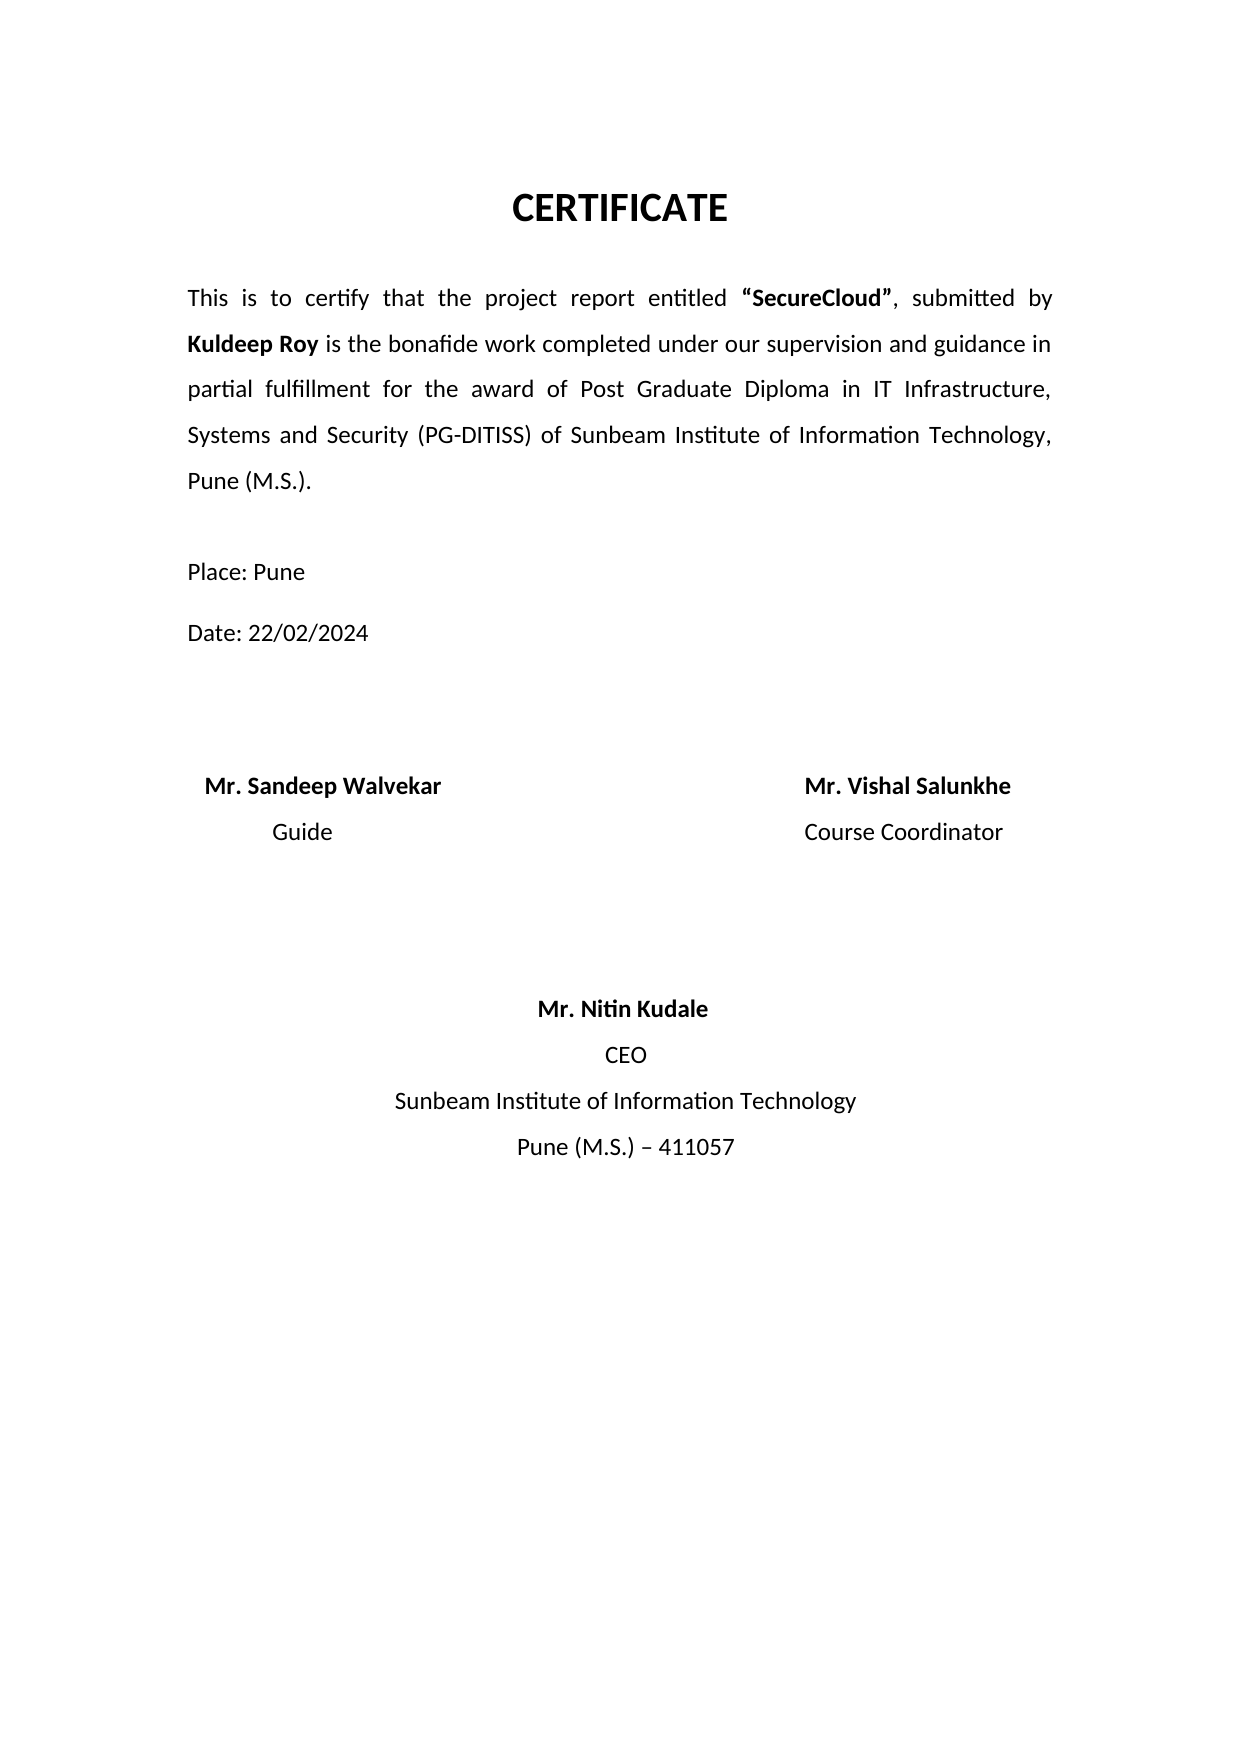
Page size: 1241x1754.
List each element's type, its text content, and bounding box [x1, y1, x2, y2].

text CEO [187, 1039, 1053, 1070]
text This is to certify that the project report entitled “SecureCloud”, submitted by Kuldeep Roy is the bonafide work completed under our supervision and guidance in partial fulfillment for the award of Post Graduate Diploma in IT Infrastructure, Systems and Security (PG-DITISS) of Sunbeam Institute of Information Technology, Pune (M.S.). [187, 282, 1053, 496]
text Date: 22/02/2024 [187, 618, 1053, 648]
text Place: Pune [187, 557, 1053, 587]
text Guide Course Coordinator [187, 816, 1053, 846]
text Pune (M.S.) – 411057 [187, 1131, 1053, 1161]
text CERTIFICATE [187, 181, 1053, 231]
text Mr. Nitin Kudale [187, 994, 1053, 1024]
text Sunbeam Institute of Information Technology [187, 1085, 1053, 1116]
text Mr. Sandeep Walvekar Mr. Vishal Salunkhe [187, 770, 1053, 801]
